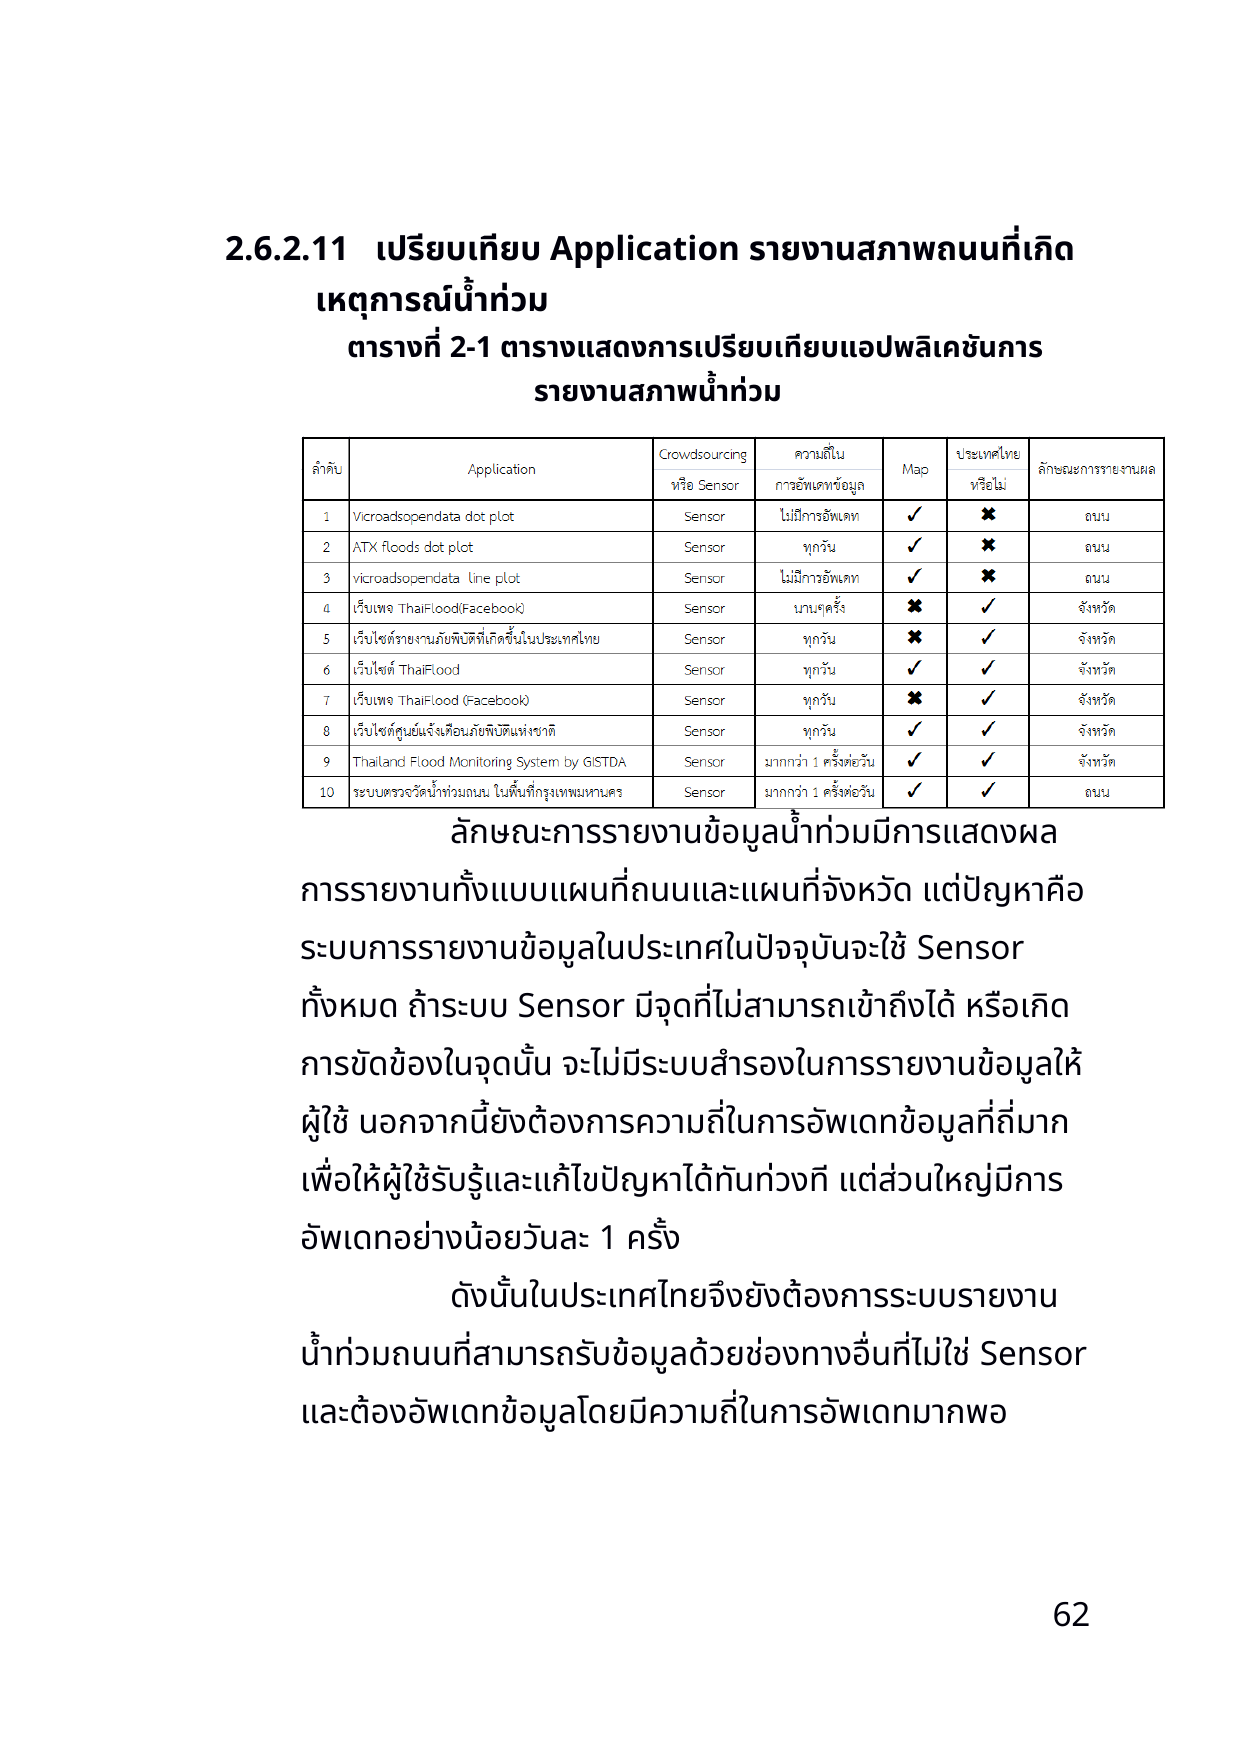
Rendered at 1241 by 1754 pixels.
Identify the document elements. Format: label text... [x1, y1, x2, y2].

text ลักษณะการรายงานข้อมูลน้ำท่วมมีการแสดงผลการรายงานทั้งแบบแผนที่ถนนและแผนที่จังหวัด แต่ปัญหาคือระบบการรายงานข้อมูลในประเทศในปัจจุบันจะใช้ Sensor ทั้งหมด ถ้าระบบ Sensor มีจุดที่ไม่สามารถเข้าถึงได้ หรือเกิดการขัดข้องในจุดนั้น จะไม่มีระบบสำรองในการรายงานข้อมูลให้ผู้ใช้ นอกจากนี้ยังต้องการความถี่ในการอัพเดทข้อมูลที่ถี่มาก เพื่อให้ผู้ใช้รับรู้และแก้ไขปัญหาได้ทันท่วงที แต่ส่วนใหญ่มีการอัพเดทอย่างน้อยวันละ 1 ครั้ง [300, 809, 1090, 1264]
subtitle เปรียบเทียบ Application รายงานสภาพถนนที่เกิดเหตุการณ์น้ำท่วม [225, 225, 1090, 326]
picture [300, 435, 1166, 809]
text ดังนั้นในประเทศไทยจึงยังต้องการระบบรายงานน้ำท่วมถนนที่สามารถรับข้อมูลด้วยช่องทางอื่นที่ไม่ใช่ Sensor และต้องอัพเดทข้อมูลโดยมีความถี่ในการอัพเดทมากพอ [300, 1272, 1090, 1438]
text ตารางที่ 2-1 ตารางแสดงการเปรียบเทียบแอปพลิเคชันการรายงานสภาพน้ำท่วม [225, 326, 1090, 414]
